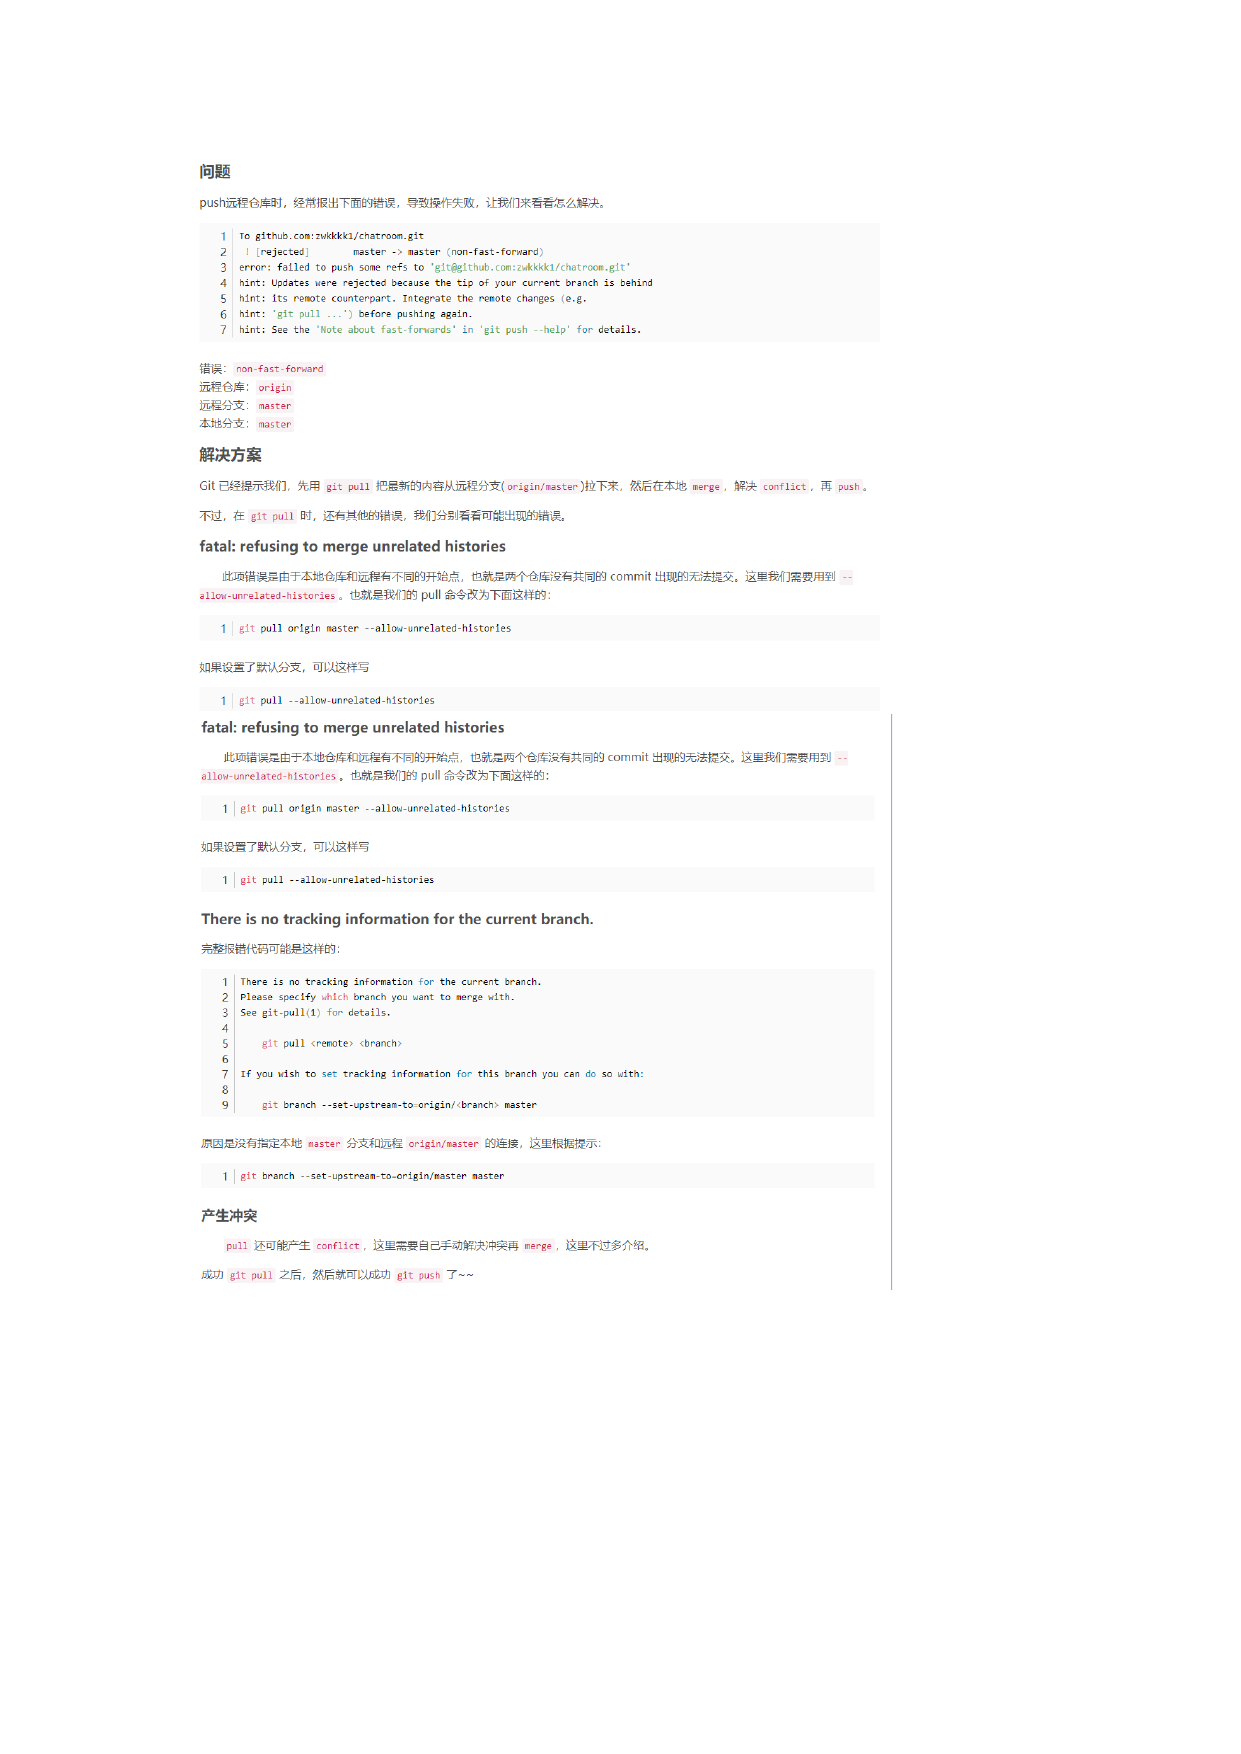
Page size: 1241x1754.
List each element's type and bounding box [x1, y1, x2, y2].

picture [187, 714, 893, 1290]
picture [187, 162, 890, 711]
